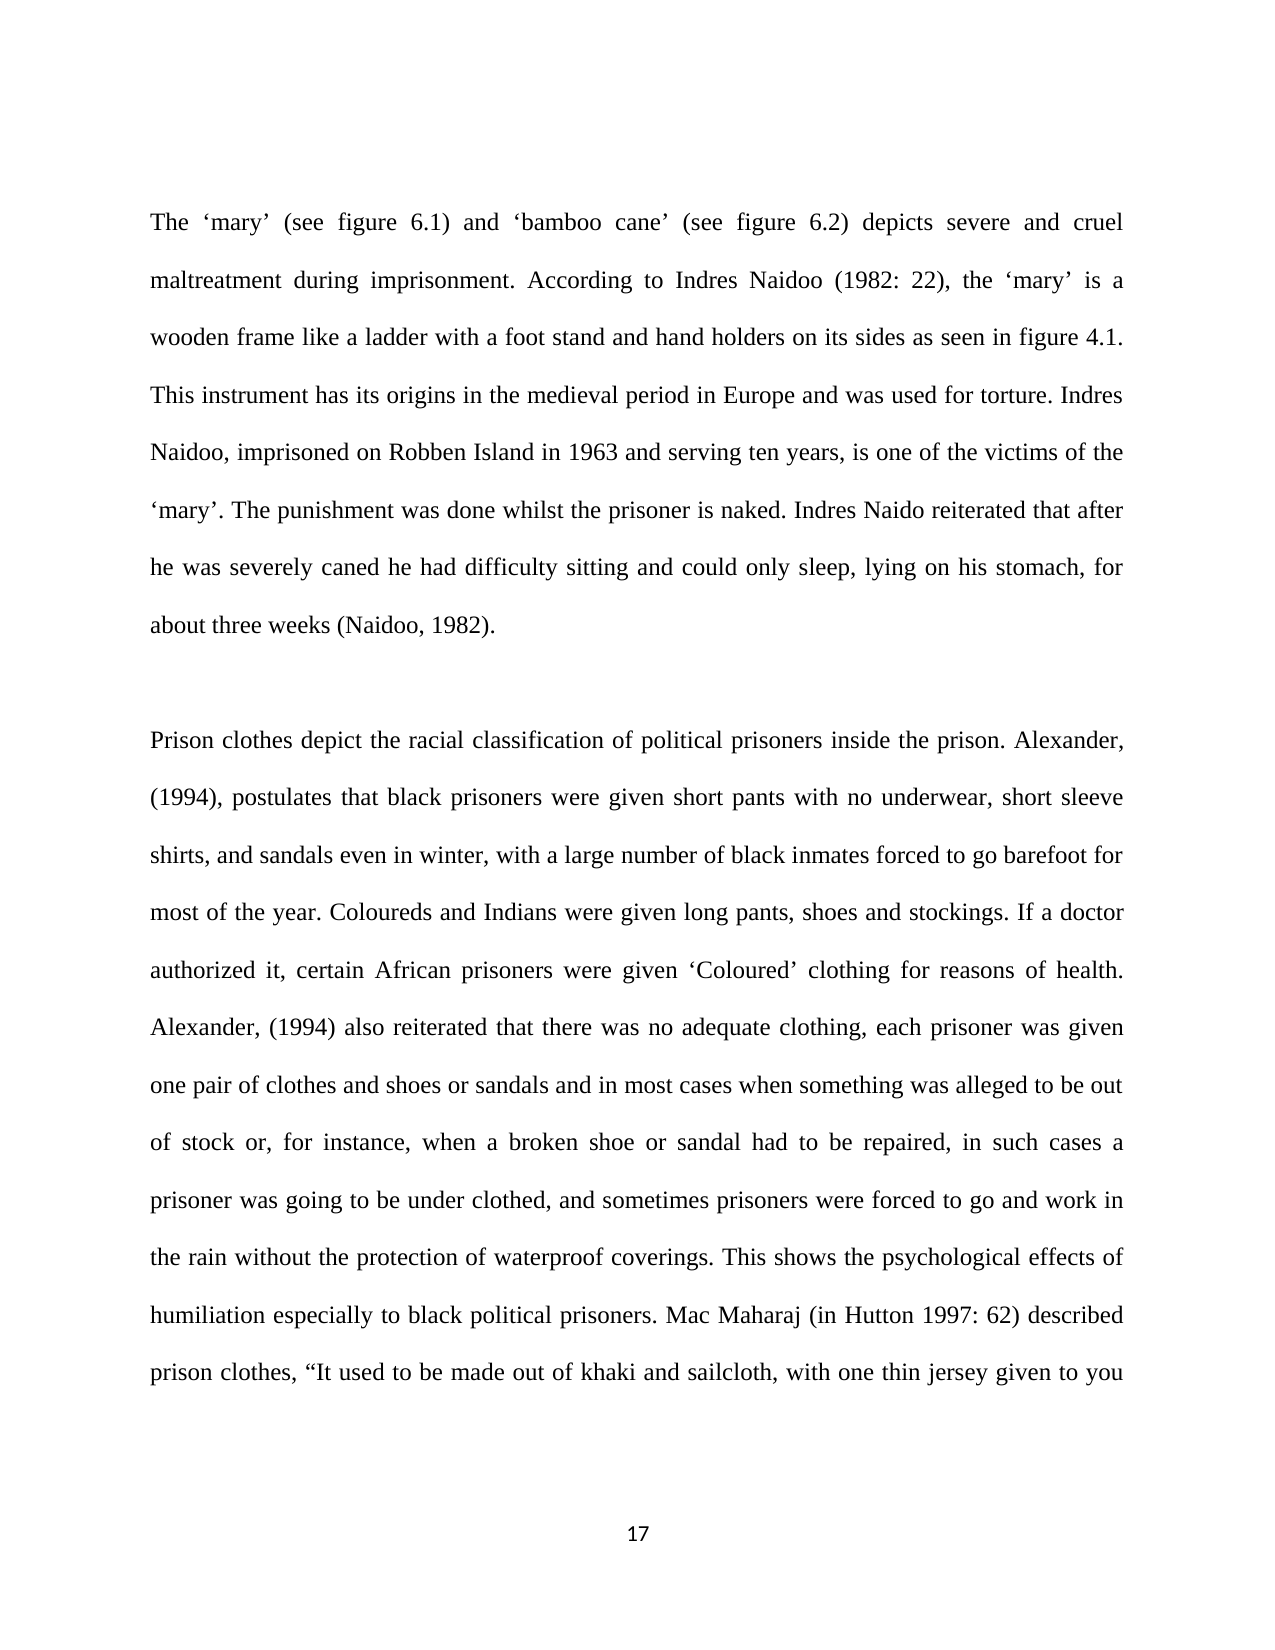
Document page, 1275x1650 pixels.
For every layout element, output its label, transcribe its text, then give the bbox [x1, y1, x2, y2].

text The ‘mary’ (see figure 6.1) and ‘bamboo cane’ (see figure 6.2) depicts severe and cruel maltreatment during imprisonment. According to Indres Naidoo (1982: 22), the ‘mary’ is a wooden frame like a ladder with a foot stand and hand holders on its sides as seen in figure 4.1. This instrument has its origins in the medieval period in Europe and was used for torture. Indres Naidoo, imprisoned on Robben Island in 1963 and serving ten years, is one of the victims of the ‘mary’. The punishment was done whilst the prisoner is naked. Indres Naido reiterated that after he was severely caned he had difficulty sitting and could only sleep, lying on his stomach, for about three weeks (Naidoo, 1982). [150, 207, 1125, 639]
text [150, 725, 1125, 1386]
